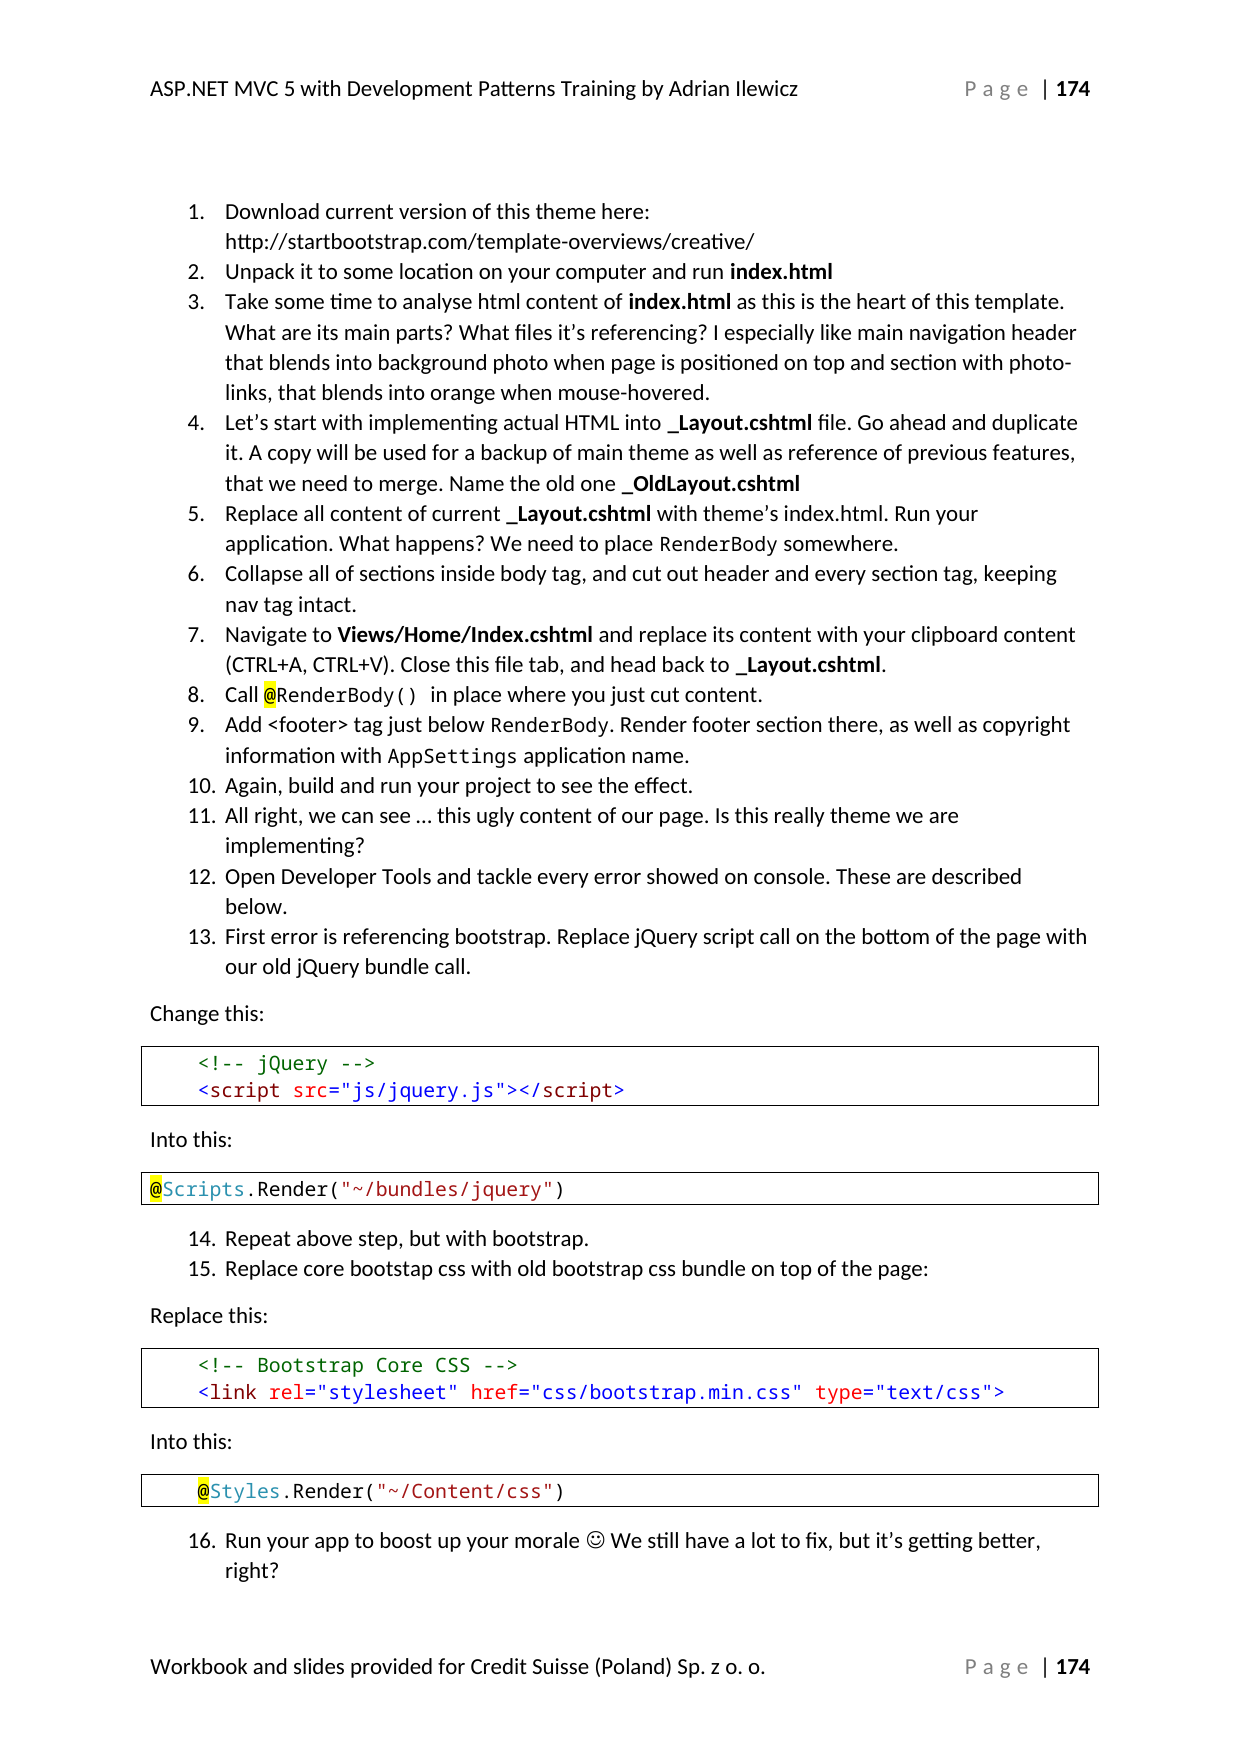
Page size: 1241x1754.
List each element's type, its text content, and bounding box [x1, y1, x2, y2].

list Call @RenderBody() in place where you just cut content. [187, 680, 1090, 708]
text Change this: [150, 999, 1090, 1027]
list First error is referencing bootstrap. Replace jQuery script call on the bottom of the page with our old jQuery bundle call. [187, 922, 1090, 981]
text @Styles.Render("~/Content/css") [142, 1475, 1098, 1506]
text Into this: [150, 1427, 1090, 1455]
text <script src="js/jquery.js"></script> [142, 1073, 1098, 1105]
text <!-- jQuery --> [142, 1047, 1098, 1073]
list All right, we can see … this ugly content of our page. Is this really theme we are implementing? [187, 801, 1090, 860]
list Collapse all of sections inside body tag, and cut out header and every section tag, keeping nav tag intact. [187, 559, 1090, 618]
list Unpack it to some location on your computer and run index.html [187, 257, 1090, 285]
list Open Developer Tools and tackle every error showed on console. These are described below. [187, 862, 1090, 920]
text <!-- Bootstrap Core CSS --> [142, 1349, 1098, 1375]
text <link rel="stylesheet" href="css/bootstrap.min.css" type="text/css"> [142, 1375, 1098, 1407]
text Into this: [150, 1125, 1090, 1153]
list Navigate to Views/Home/Index.cshtml and replace its content with your clipboard content (CTRL+A, CTRL+V). Close this file tab, and head back to _Layout.cshtml. [187, 620, 1090, 678]
list Download current version of this theme here: http://startbootstrap.com/template-overviews/creative/ [187, 197, 1090, 255]
list Repeat above step, but with bootstrap. [187, 1224, 1090, 1252]
list Replace core bootstap css with old bootstrap css bundle on top of the page: [187, 1254, 1090, 1282]
list Replace all content of current _Layout.cshtml with theme’s index.html. Run your application. What happens? We need to place RenderBody somewhere. [187, 499, 1090, 557]
list Let’s start with implementing actual HTML into _Layout.cshtml file. Go ahead and duplicate it. A copy will be used for a backup of main theme as well as reference of previous features, that we need to merge. Name the old one _OldLayout.cshtml [187, 408, 1090, 497]
list Add <footer> tag just below RenderBody. Render footer section there, as well as copyright information with AppSettings application name. [187, 711, 1090, 769]
list Run your app to boost up your morale We still have a lot to fix, but it’s getting better, right? [187, 1526, 1090, 1584]
text Replace this: [150, 1301, 1090, 1329]
list Again, build and run your project to see the effect. [187, 771, 1090, 799]
list Take some time to analyse html content of index.html as this is the heart of this template. What are its main parts? What files it’s referencing? I especially like main navigation header that blends into background photo when page is positioned on top and section with photo-links, that blends into orange when mouse-hovered. [187, 287, 1090, 406]
text @Scripts.Render("~/bundles/jquery") [142, 1173, 1098, 1204]
